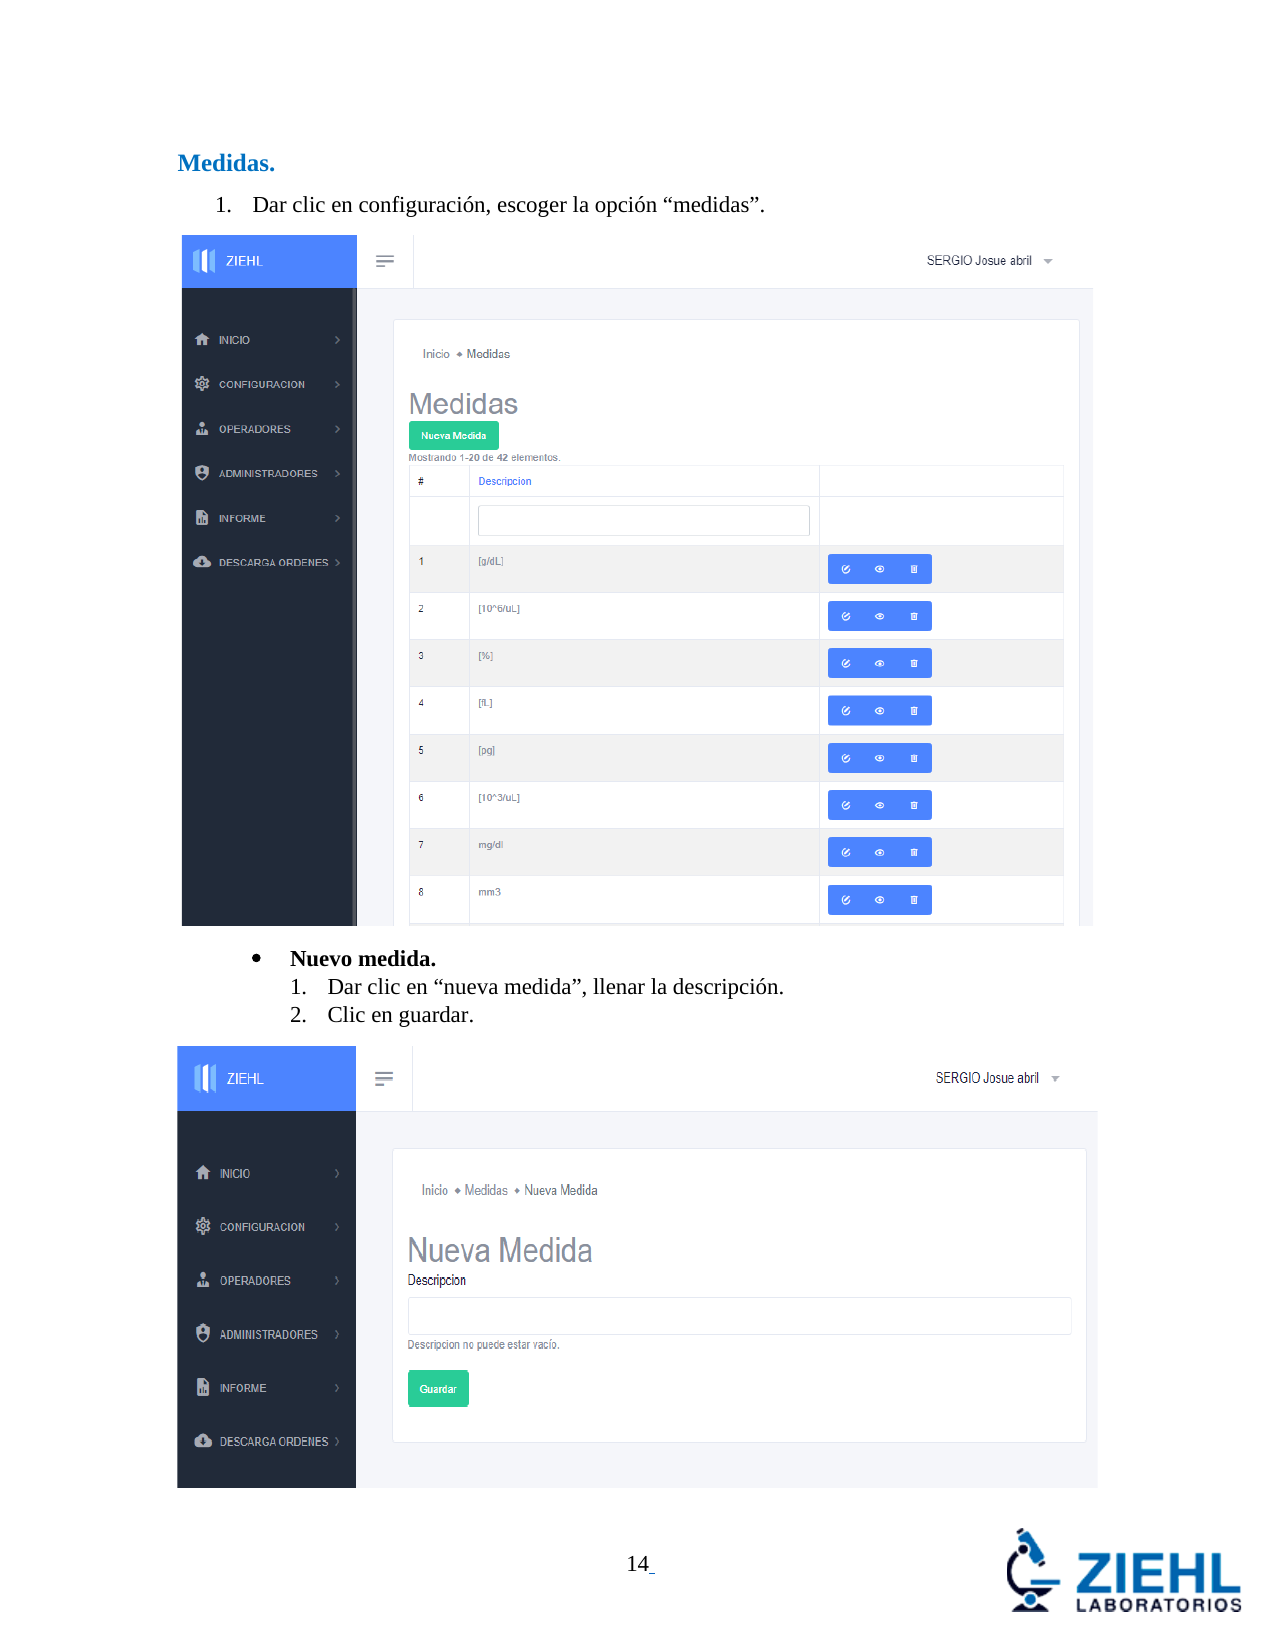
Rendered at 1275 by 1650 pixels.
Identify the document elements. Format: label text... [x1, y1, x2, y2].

list Clic en guardar. [290, 1001, 1098, 1028]
list Nuevo medida. [252, 944, 1098, 971]
list Dar clic en “nueva medida”, llenar la descripción. [290, 973, 1098, 999]
list Dar clic en configuración, escoger la opción “medidas”. [215, 191, 1098, 217]
subtitle Medidas. [177, 148, 1098, 176]
picture [1007, 1528, 1242, 1612]
